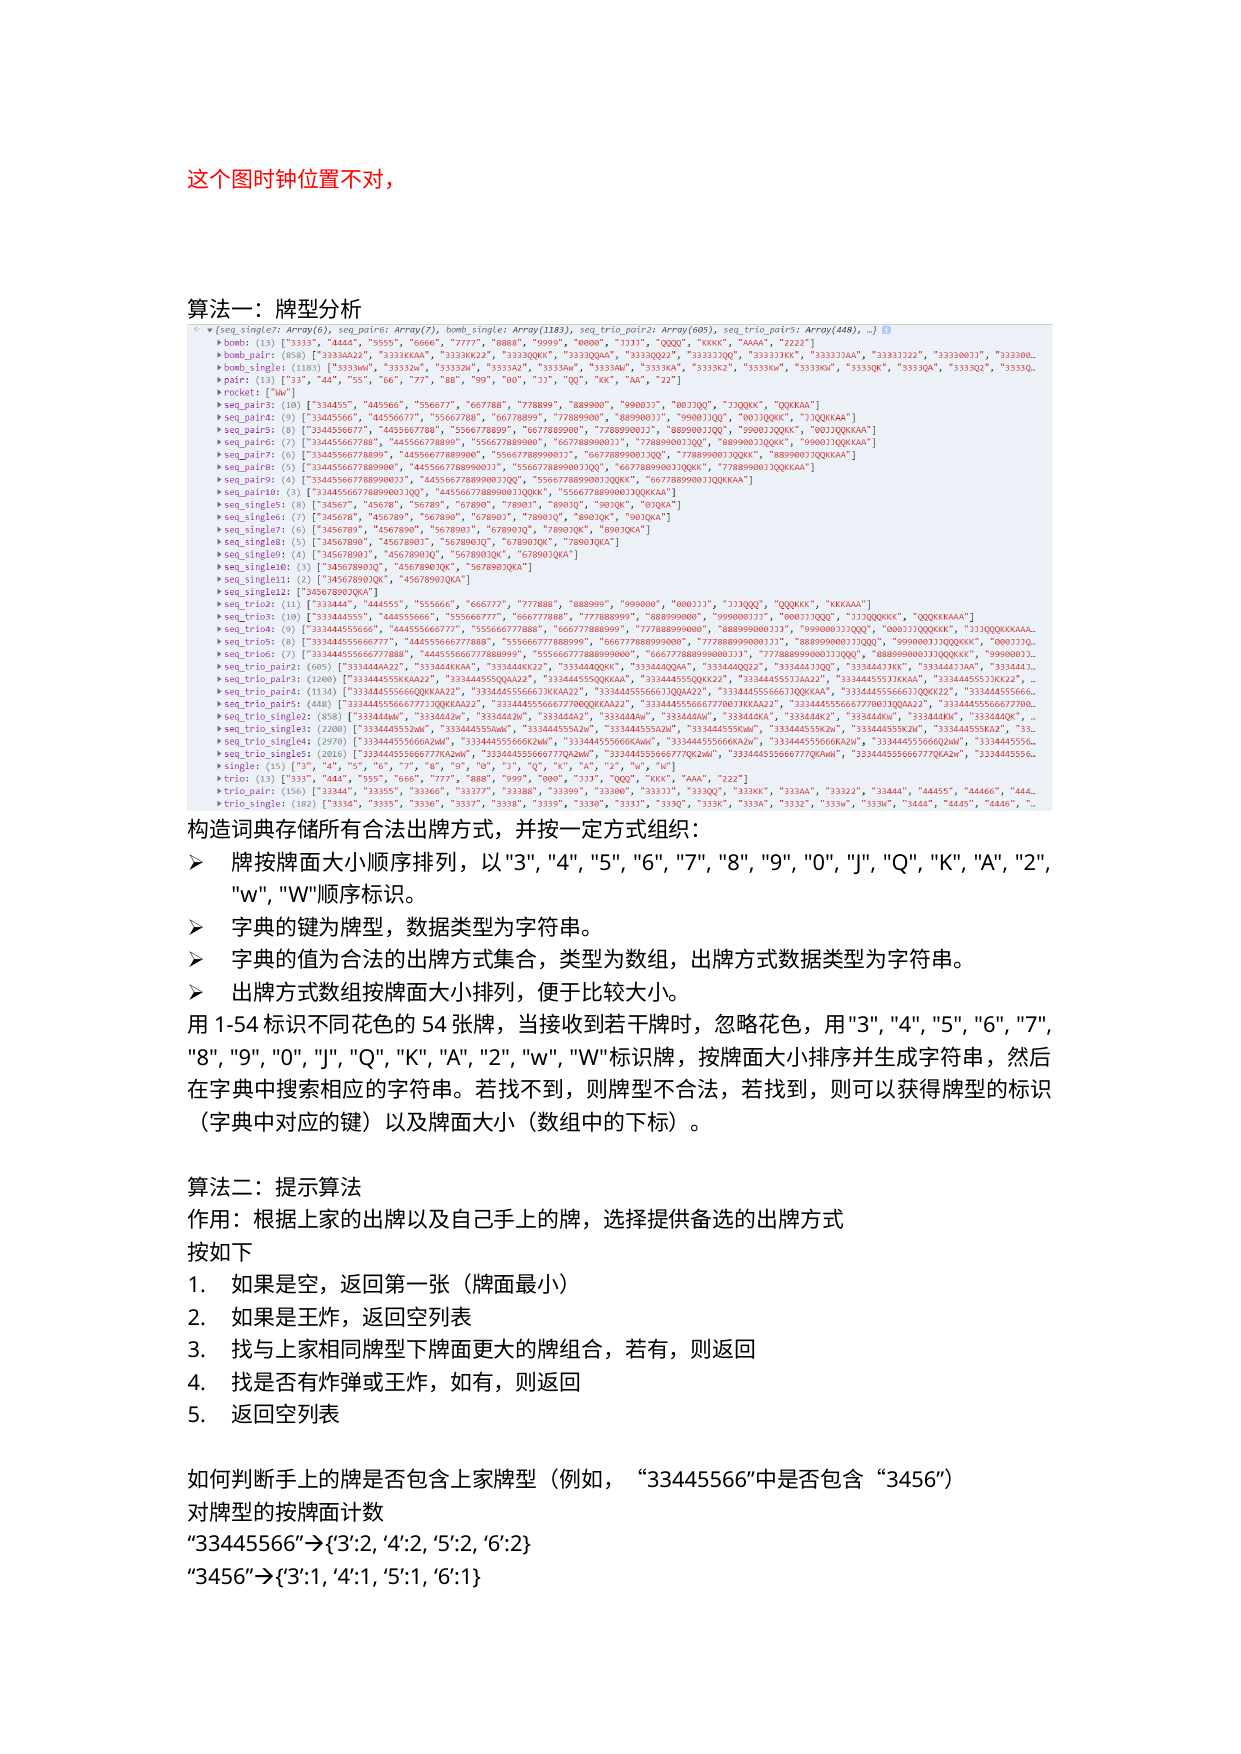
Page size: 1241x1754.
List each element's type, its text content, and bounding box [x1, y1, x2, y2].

list 用1-54标识不同花色的54张牌，当接收到若干牌时，忽略花色，用"3", "4", "5", "6", "7", "8", "9", "0", "J", "Q", "K", "A", "2", "w", "W"标识牌，按牌面大小排序并生成字符串，然后在字典中搜索相应的字符串。若找不到，则牌型不合法，若找到，则可以获得牌型的标识（字典中对应的键）以及牌面大小（数组中的下标）。 [187, 1007, 1053, 1137]
text 这个图时钟位置不对， [187, 162, 1053, 194]
list 如何判断手上的牌是否包含上家牌型（例如，“33445566”中是否包含“3456”） [187, 1462, 1053, 1494]
picture [187, 324, 1053, 811]
list 如果是空，返回第一张（牌面最小） [187, 1267, 1053, 1299]
list “3456”{‘3’:1, ‘4’:1, ‘5’:1, ‘6’:1} [187, 1559, 1053, 1592]
list 对牌型的按牌面计数 [187, 1494, 1053, 1527]
list 算法二：提示算法 [187, 1169, 1053, 1202]
list 返回空列表 [187, 1397, 1053, 1429]
list 出牌方式数组按牌面大小排列，便于比较大小。 [187, 974, 1053, 1007]
list 按如下 [187, 1234, 1053, 1267]
list 字典的键为牌型，数据类型为字符串。 [187, 909, 1053, 942]
list 找与上家相同牌型下牌面更大的牌组合，若有，则返回 [187, 1332, 1053, 1364]
list 字典的值为合法的出牌方式集合，类型为数组，出牌方式数据类型为字符串。 [187, 942, 1053, 974]
list 如果是王炸，返回空列表 [187, 1299, 1053, 1332]
text 算法一：牌型分析 [187, 292, 1053, 324]
list 作用：根据上家的出牌以及自己手上的牌，选择提供备选的出牌方式 [187, 1202, 1053, 1234]
list 牌按牌面大小顺序排列，以"3", "4", "5", "6", "7", "8", "9", "0", "J", "Q", "K", "A", "2", "w", "W"顺序标识。 [187, 844, 1053, 909]
text 构造词典存储所有合法出牌方式，并按一定方式组织： [187, 812, 1053, 844]
list 找是否有炸弹或王炸，如有，则返回 [187, 1364, 1053, 1397]
list “33445566”{‘3’:2, ‘4’:2, ‘5’:2, ‘6’:2} [187, 1527, 1053, 1559]
